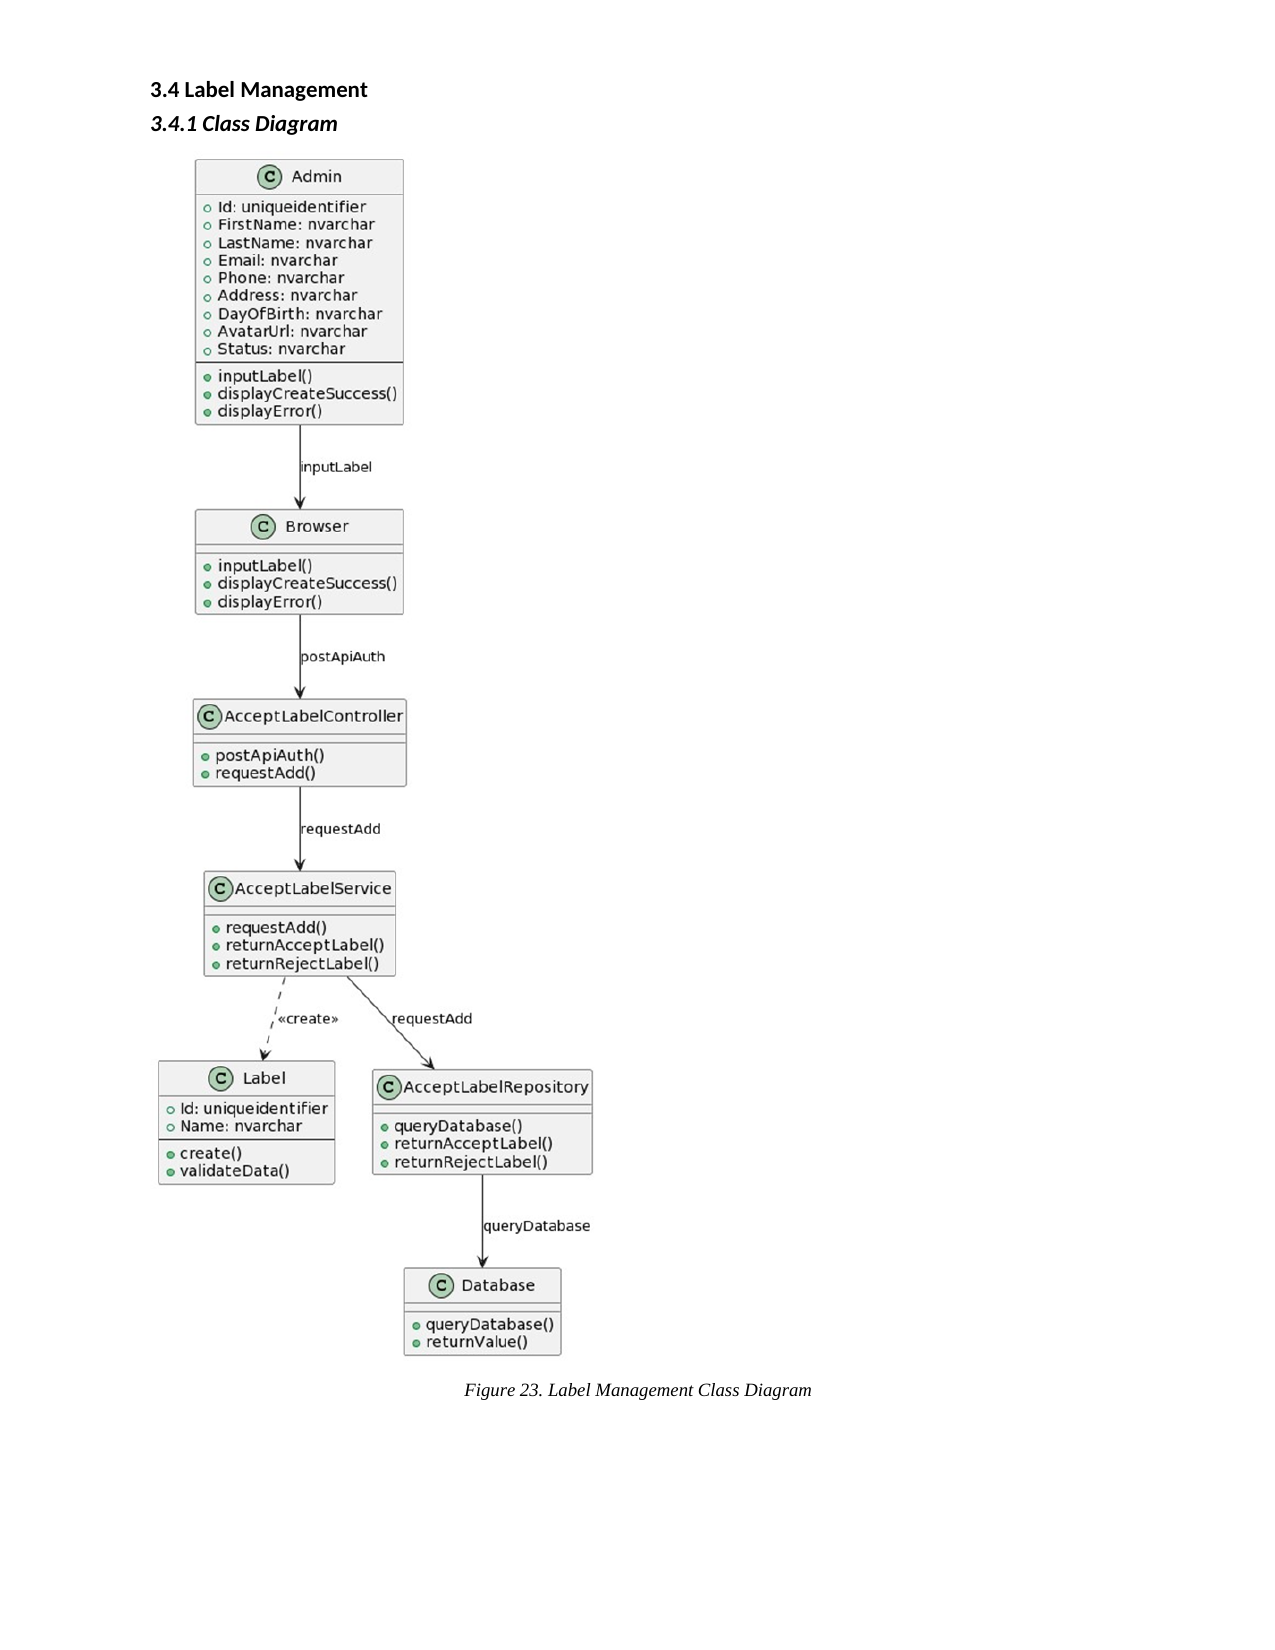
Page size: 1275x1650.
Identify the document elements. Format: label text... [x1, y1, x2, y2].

subtitle 3.4.1 Class Diagram [150, 109, 1128, 137]
picture [150, 151, 598, 1361]
subtitle 3.4 Label Management [150, 75, 1128, 103]
text Figure 23. Label Management Class Diagram [150, 1379, 1128, 1401]
